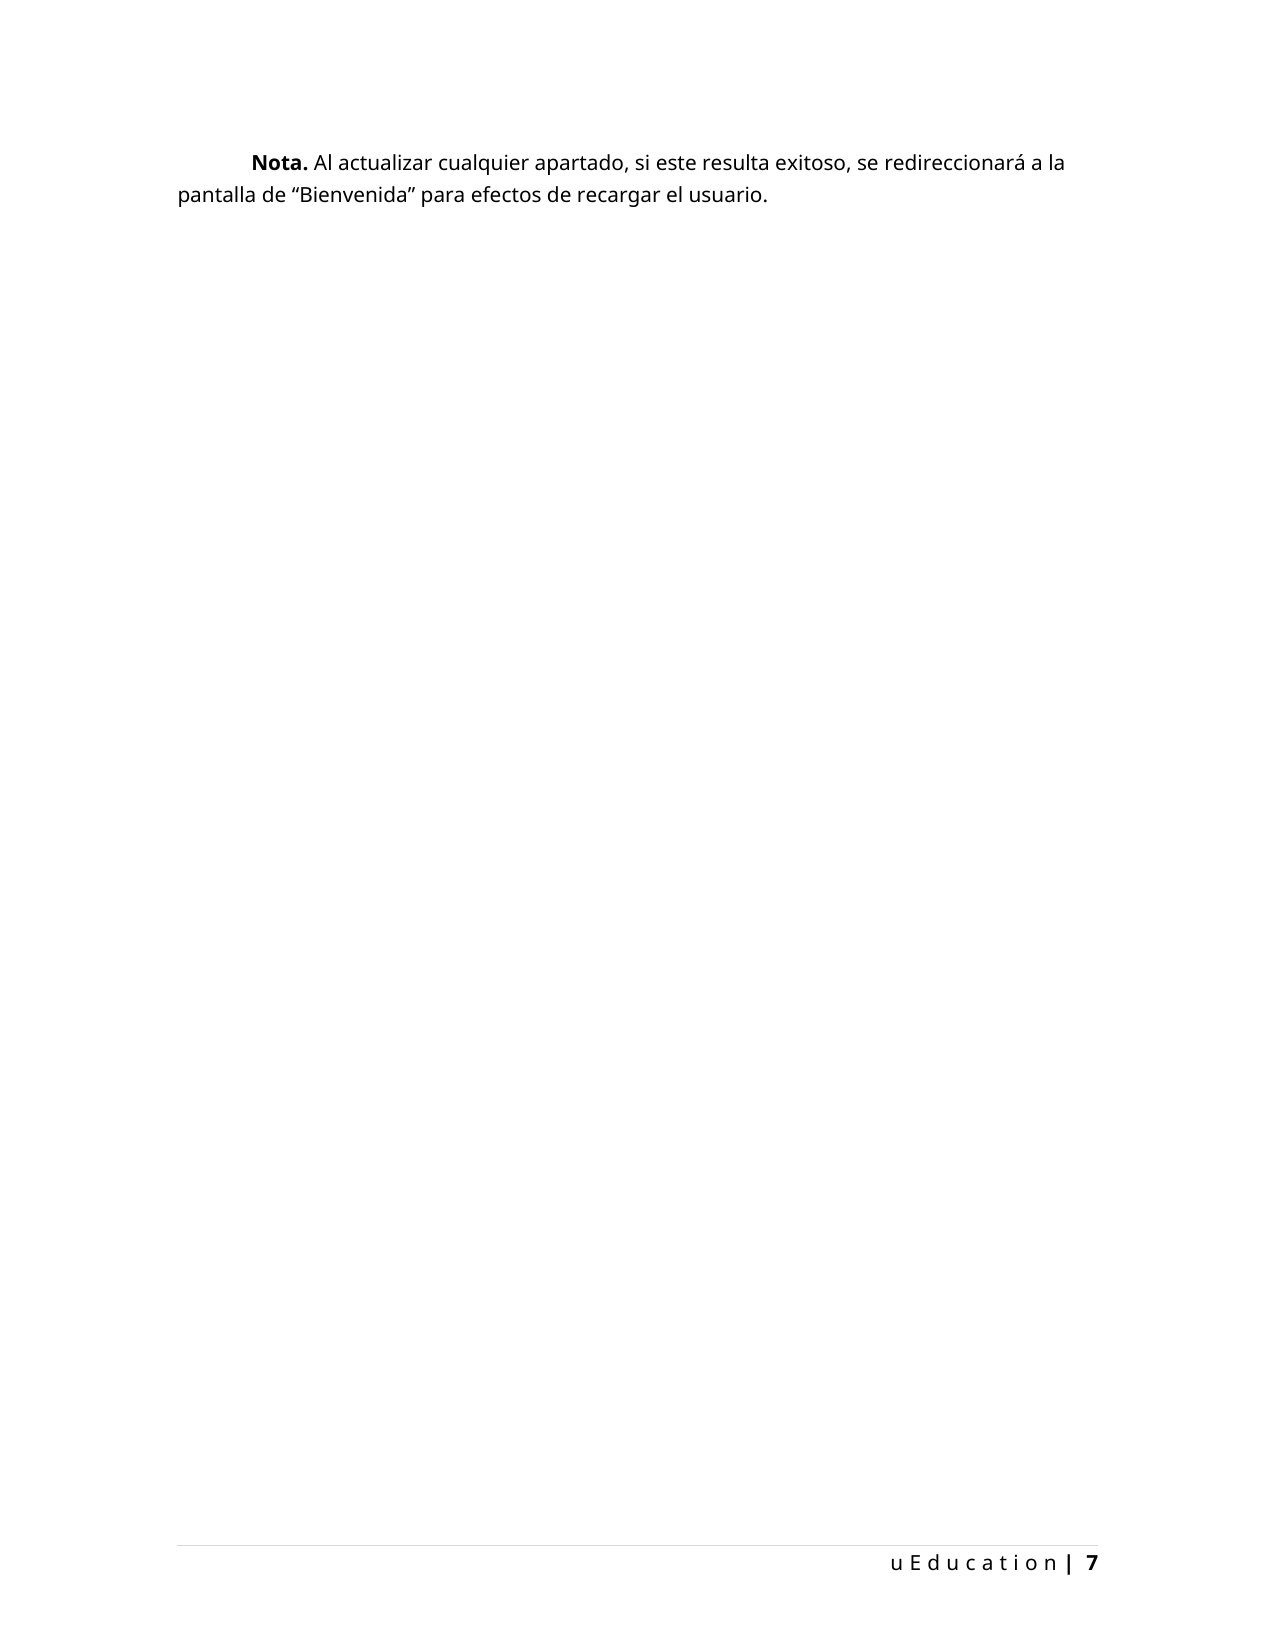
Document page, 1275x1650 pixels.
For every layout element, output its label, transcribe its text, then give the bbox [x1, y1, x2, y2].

text Nota. Al actualizar cualquier apartado, si este resulta exitoso, se redireccionará a la pantalla de “Bienvenida” para efectos de recargar el usuario. [177, 148, 1098, 209]
